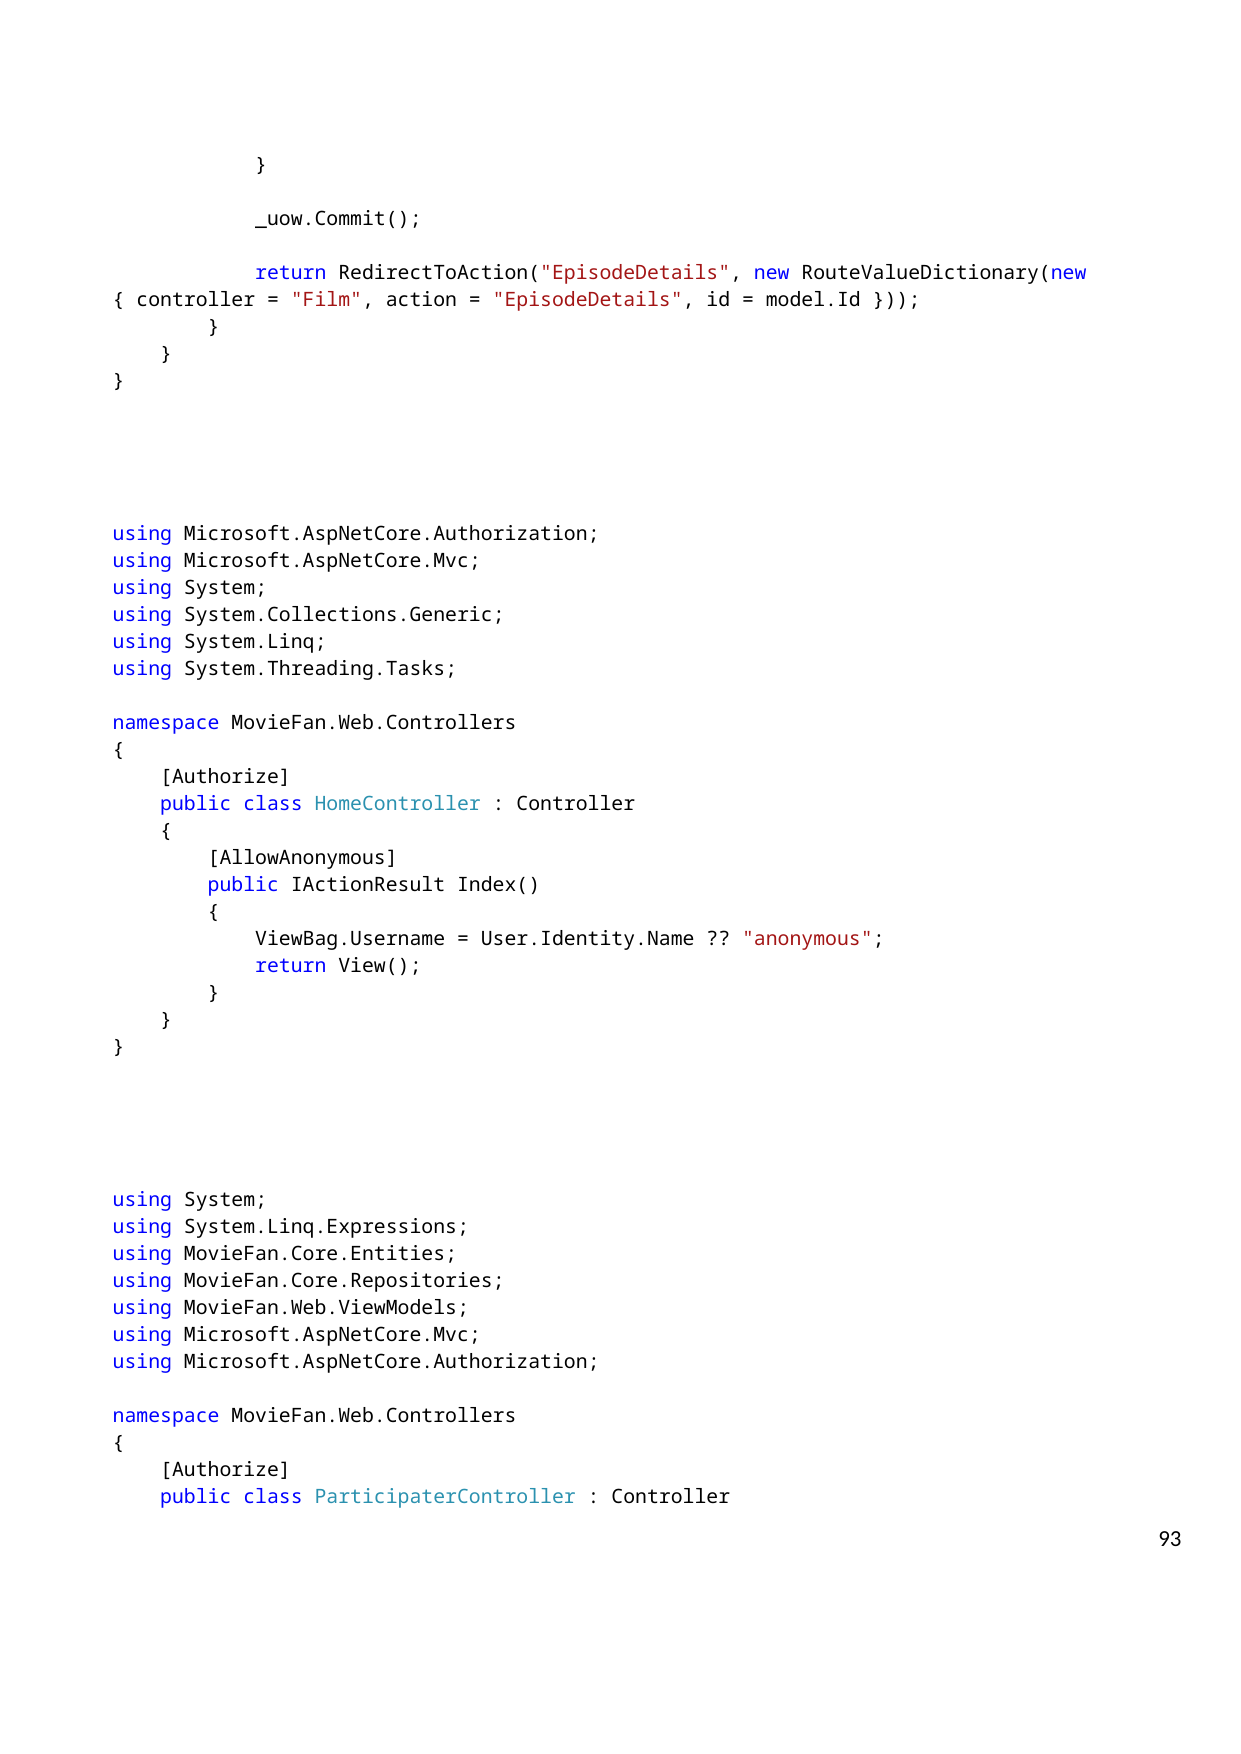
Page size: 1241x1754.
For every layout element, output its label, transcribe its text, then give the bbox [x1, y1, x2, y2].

text using System.Threading.Tasks; [112, 654, 1181, 681]
text } [112, 312, 1181, 339]
text [AllowAnonymous] [112, 843, 1181, 870]
text { [112, 816, 1181, 843]
text return RedirectToAction("EpisodeDetails", new RouteValueDictionary(new { controller = "Film", action = "EpisodeDetails", id = model.Id })); [112, 258, 1181, 312]
text _uow.Commit(); [112, 204, 1181, 231]
text using System; [112, 573, 1181, 600]
text public class HomeController : Controller [112, 789, 1181, 816]
text ViewBag.Username = User.Identity.Name ?? "anonymous"; [112, 924, 1181, 951]
text { [112, 735, 1181, 762]
text using Microsoft.AspNetCore.Mvc; [112, 546, 1181, 573]
text [Authorize] [112, 1455, 1181, 1482]
text [Authorize] [112, 762, 1181, 789]
text using System.Linq.Expressions; [112, 1212, 1181, 1239]
text using Microsoft.AspNetCore.Mvc; [112, 1320, 1181, 1347]
text return View(); [112, 951, 1181, 978]
text } [112, 978, 1181, 1005]
text } [112, 150, 1181, 177]
text using System.Linq; [112, 627, 1181, 654]
text using Microsoft.AspNetCore.Authorization; [112, 1347, 1181, 1374]
text public IActionResult Index() [112, 870, 1181, 897]
text namespace MovieFan.Web.Controllers [112, 708, 1181, 735]
text } [112, 366, 1181, 393]
text using Microsoft.AspNetCore.Authorization; [112, 519, 1181, 546]
text public class ParticipaterController : Controller [112, 1482, 1181, 1509]
text } [112, 1032, 1181, 1059]
text } [112, 339, 1181, 366]
text using System; [112, 1186, 1181, 1212]
text using MovieFan.Web.ViewModels; [112, 1293, 1181, 1320]
text } [112, 1005, 1181, 1032]
text using MovieFan.Core.Repositories; [112, 1266, 1181, 1293]
text { [112, 1428, 1181, 1455]
text using System.Collections.Generic; [112, 600, 1181, 627]
text namespace MovieFan.Web.Controllers [112, 1401, 1181, 1428]
text using MovieFan.Core.Entities; [112, 1239, 1181, 1266]
text { [112, 897, 1181, 924]
